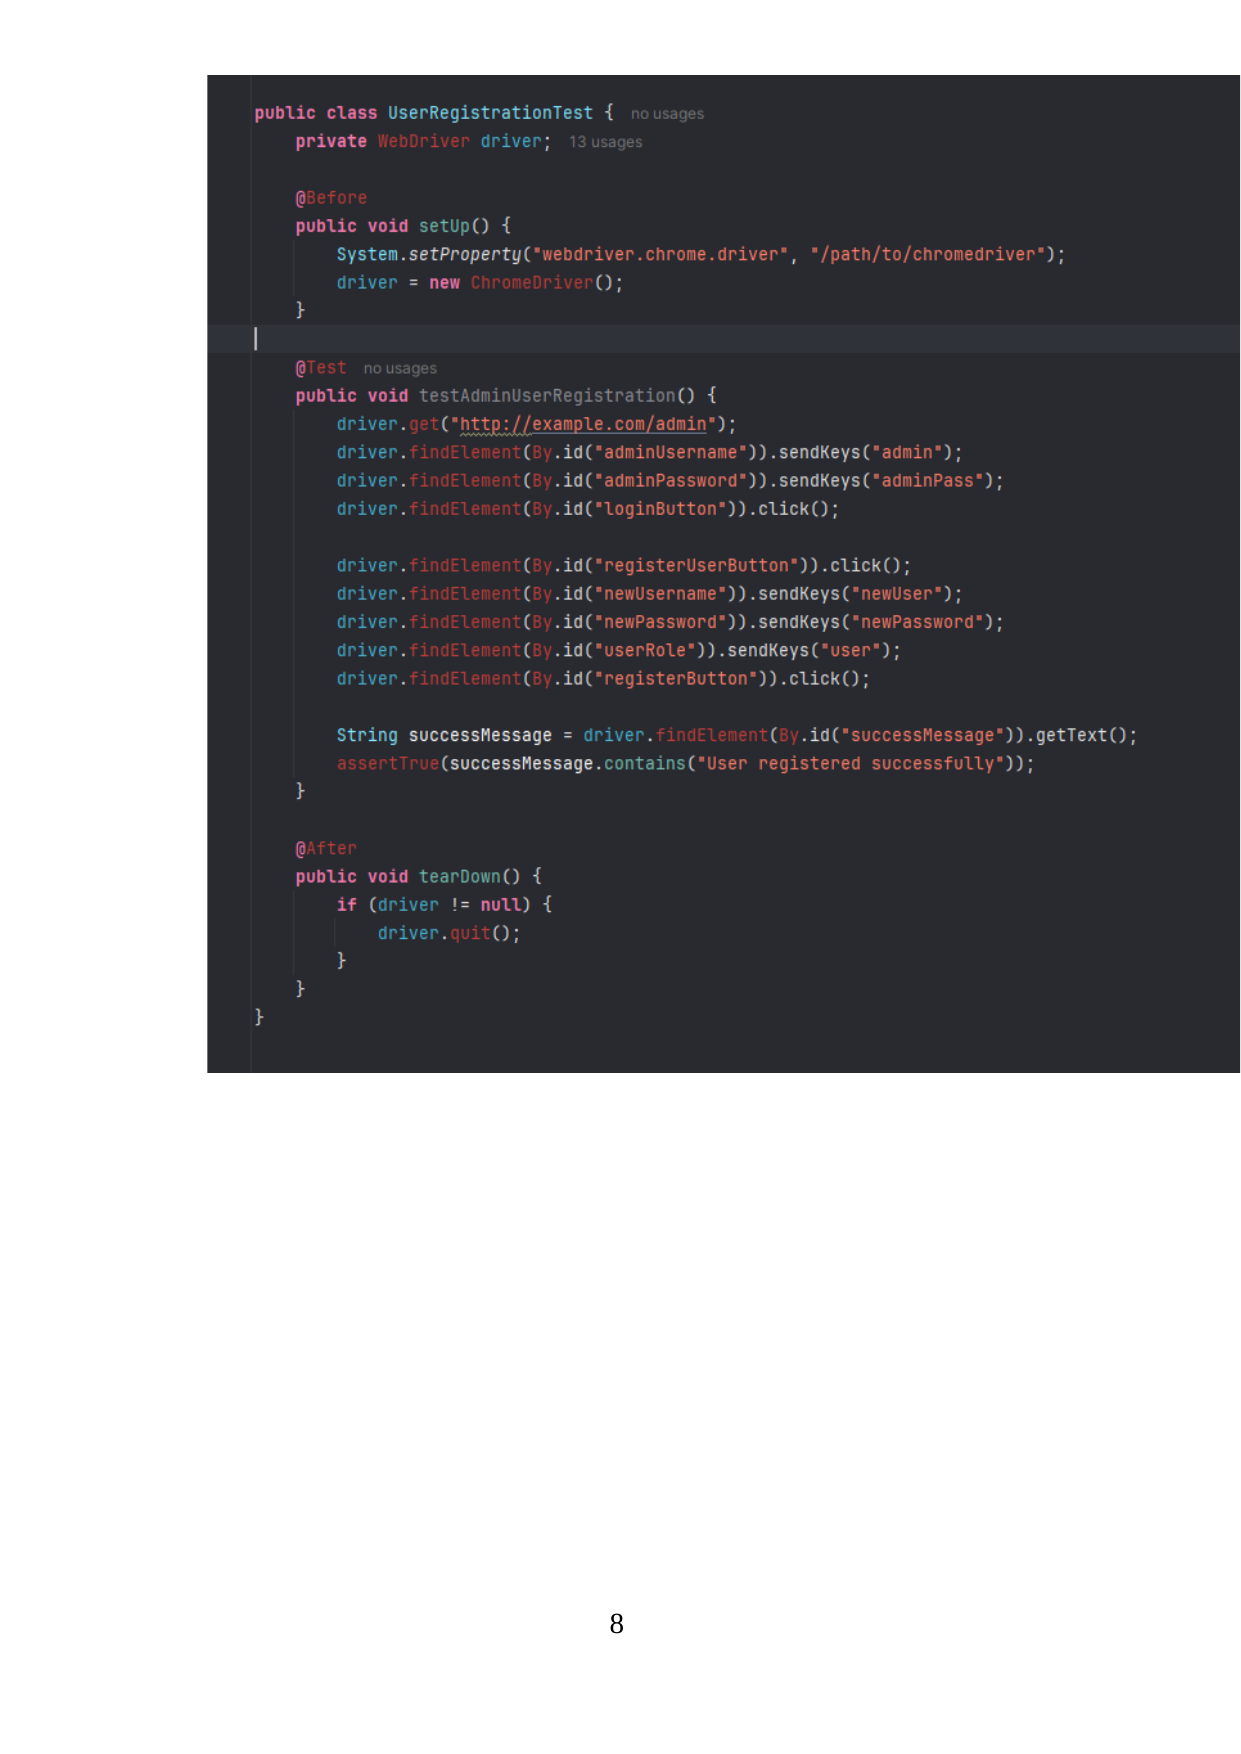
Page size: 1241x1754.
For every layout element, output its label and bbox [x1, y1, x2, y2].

picture [207, 75, 1241, 1073]
